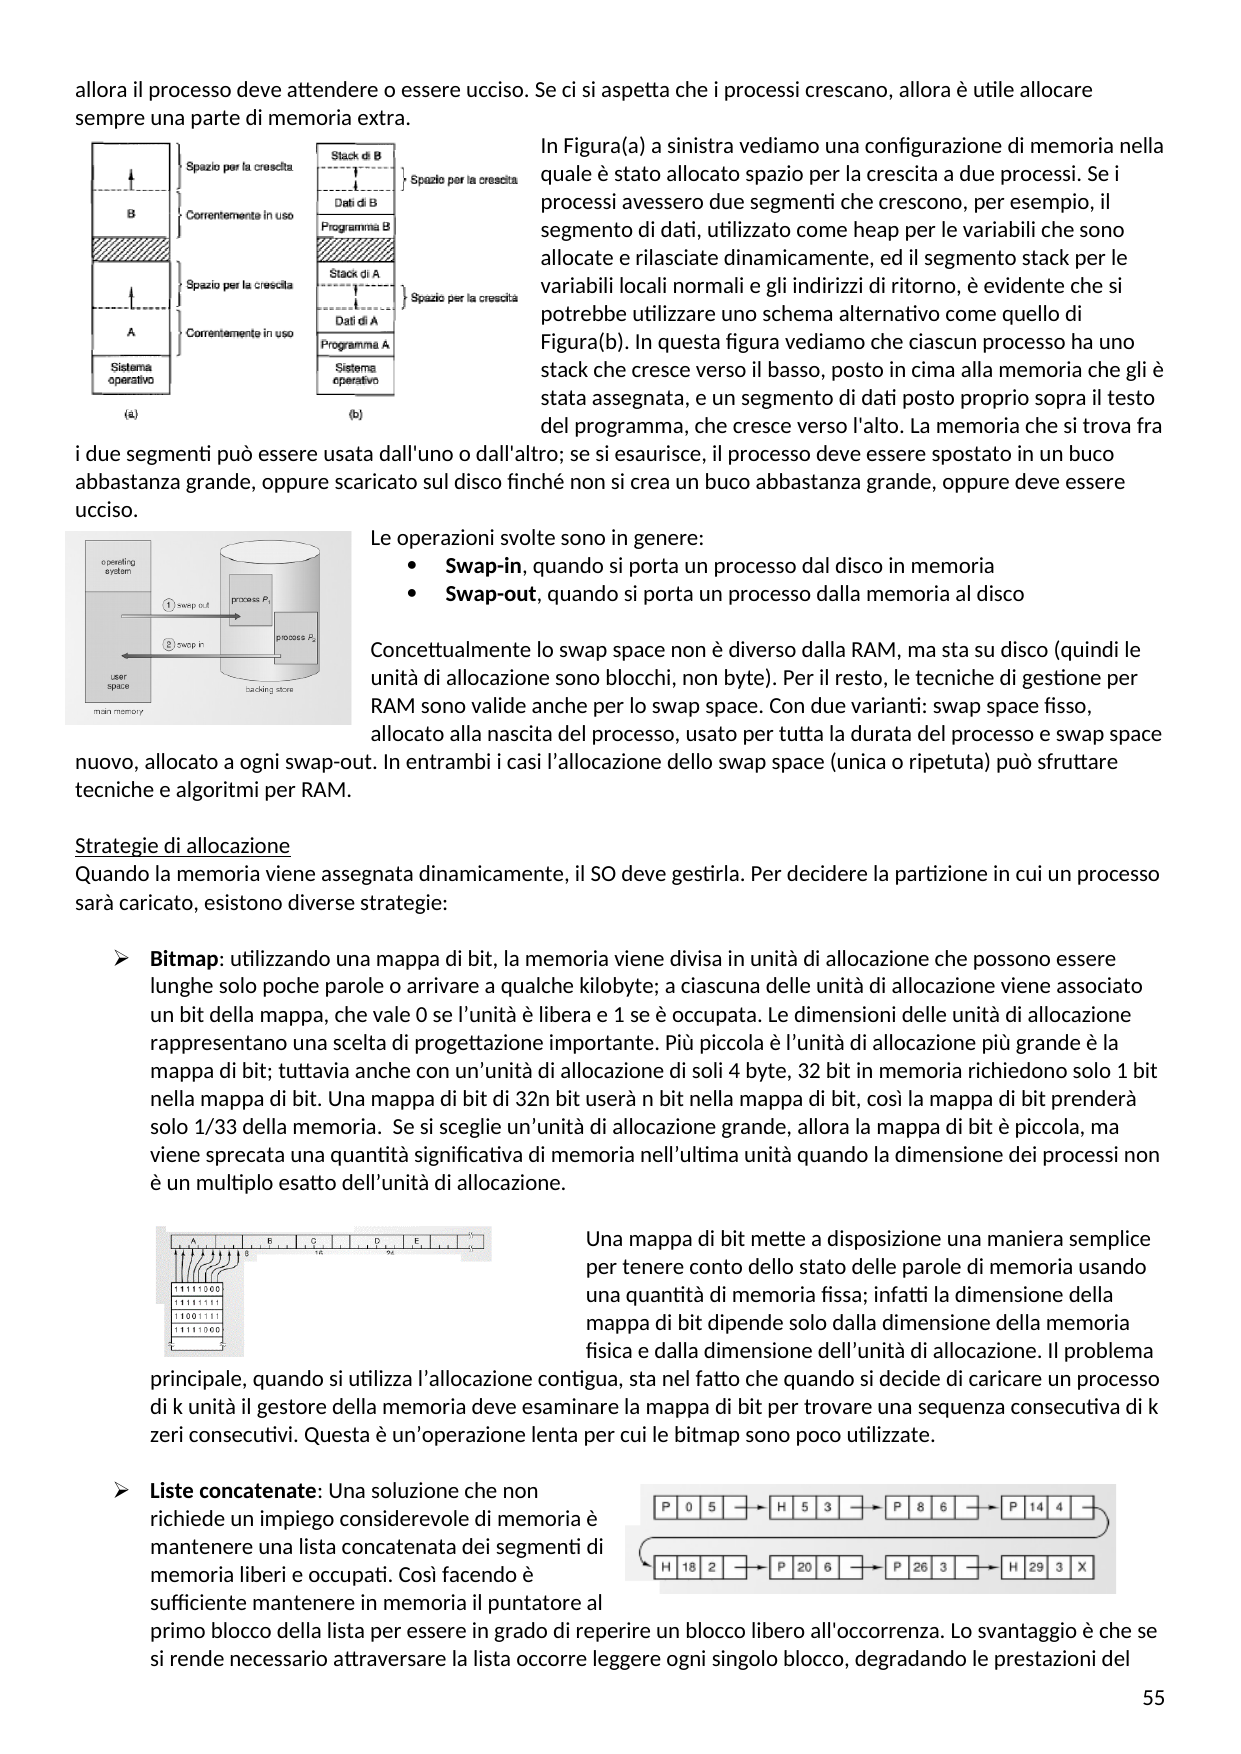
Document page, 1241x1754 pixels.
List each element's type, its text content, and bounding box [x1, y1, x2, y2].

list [112, 1476, 1165, 1672]
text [75, 75, 1165, 131]
picture [65, 531, 352, 725]
text Una mappa di bit mette a disposizione una maniera semplice per tenere conto dello stato delle parole di memoria usando una quantità di memoria fissa; infatti la dimensione della mappa di bit dipende solo dalla dimensione della memoria fisica e dalla dimensione dell’unità di allocazione. Il problema principale, quando si utilizza l’allocazione contigua, sta nel fatto che quando si decide di caricare un processo di k unità il gestore della memoria deve esaminare la mappa di bit per trovare una sequenza consecutiva di k zeri consecutivi. Questa è un’operazione lenta per cui le bitmap sono poco utilizzate. [150, 1224, 1165, 1448]
picture [75, 135, 522, 422]
text Le operazioni svolte sono in genere: [75, 523, 1165, 551]
text Strategie di allocazione [75, 832, 1165, 859]
picture [155, 1226, 492, 1357]
text Concettualmente lo swap space non è diverso dalla RAM, ma sta su disco (quindi le unità di allocazione sono blocchi, non byte). Per il resto, le tecniche di gestione per RAM sono valide anche per lo swap space. Con due varianti: swap space fisso, allocato alla nascita del processo, usato per tutta la durata del processo e swap space nuovo, allocato a ogni swap-out. In entrambi i casi l’allocazione dello swap space (unica o ripetuta) può sfruttare tecniche e algoritmi per RAM. [75, 635, 1165, 803]
list Swap-in, quando si porta un processo dal disco in memoria [352, 551, 1165, 579]
list Bitmap: utilizzando una mappa di bit, la memoria viene divisa in unità di allocazione che possono essere lunghe solo poche parole o arrivare a qualche kilobyte; a ciascuna delle unità di allocazione viene associato un bit della mappa, che vale 0 se l’unità è libera e 1 se è occupata. Le dimensioni delle unità di allocazione rappresentano una scelta di progettazione importante. Più piccola è l’unità di allocazione più grande è la mappa di bit; tuttavia anche con un’unità di allocazione di soli 4 byte, 32 bit in memoria richiedono solo 1 bit nella mappa di bit. Una mappa di bit di 32n bit userà n bit nella mappa di bit, così la mappa di bit prenderà solo 1/33 della memoria. Se si sceglie un’unità di allocazione grande, allora la mappa di bit è piccola, ma viene sprecata una quantità significativa di memoria nell’ultima unità quando la dimensione dei processi non è un multiplo esatto dell’unità di allocazione. [112, 944, 1165, 1196]
list Swap-out, quando si porta un processo dalla memoria al disco [352, 579, 1165, 607]
picture [625, 1484, 1117, 1594]
text Quando la memoria viene assegnata dinamicamente, il SO deve gestirla. Per decidere la partizione in cui un processo sarà caricato, esistono diverse strategie: [75, 859, 1165, 916]
